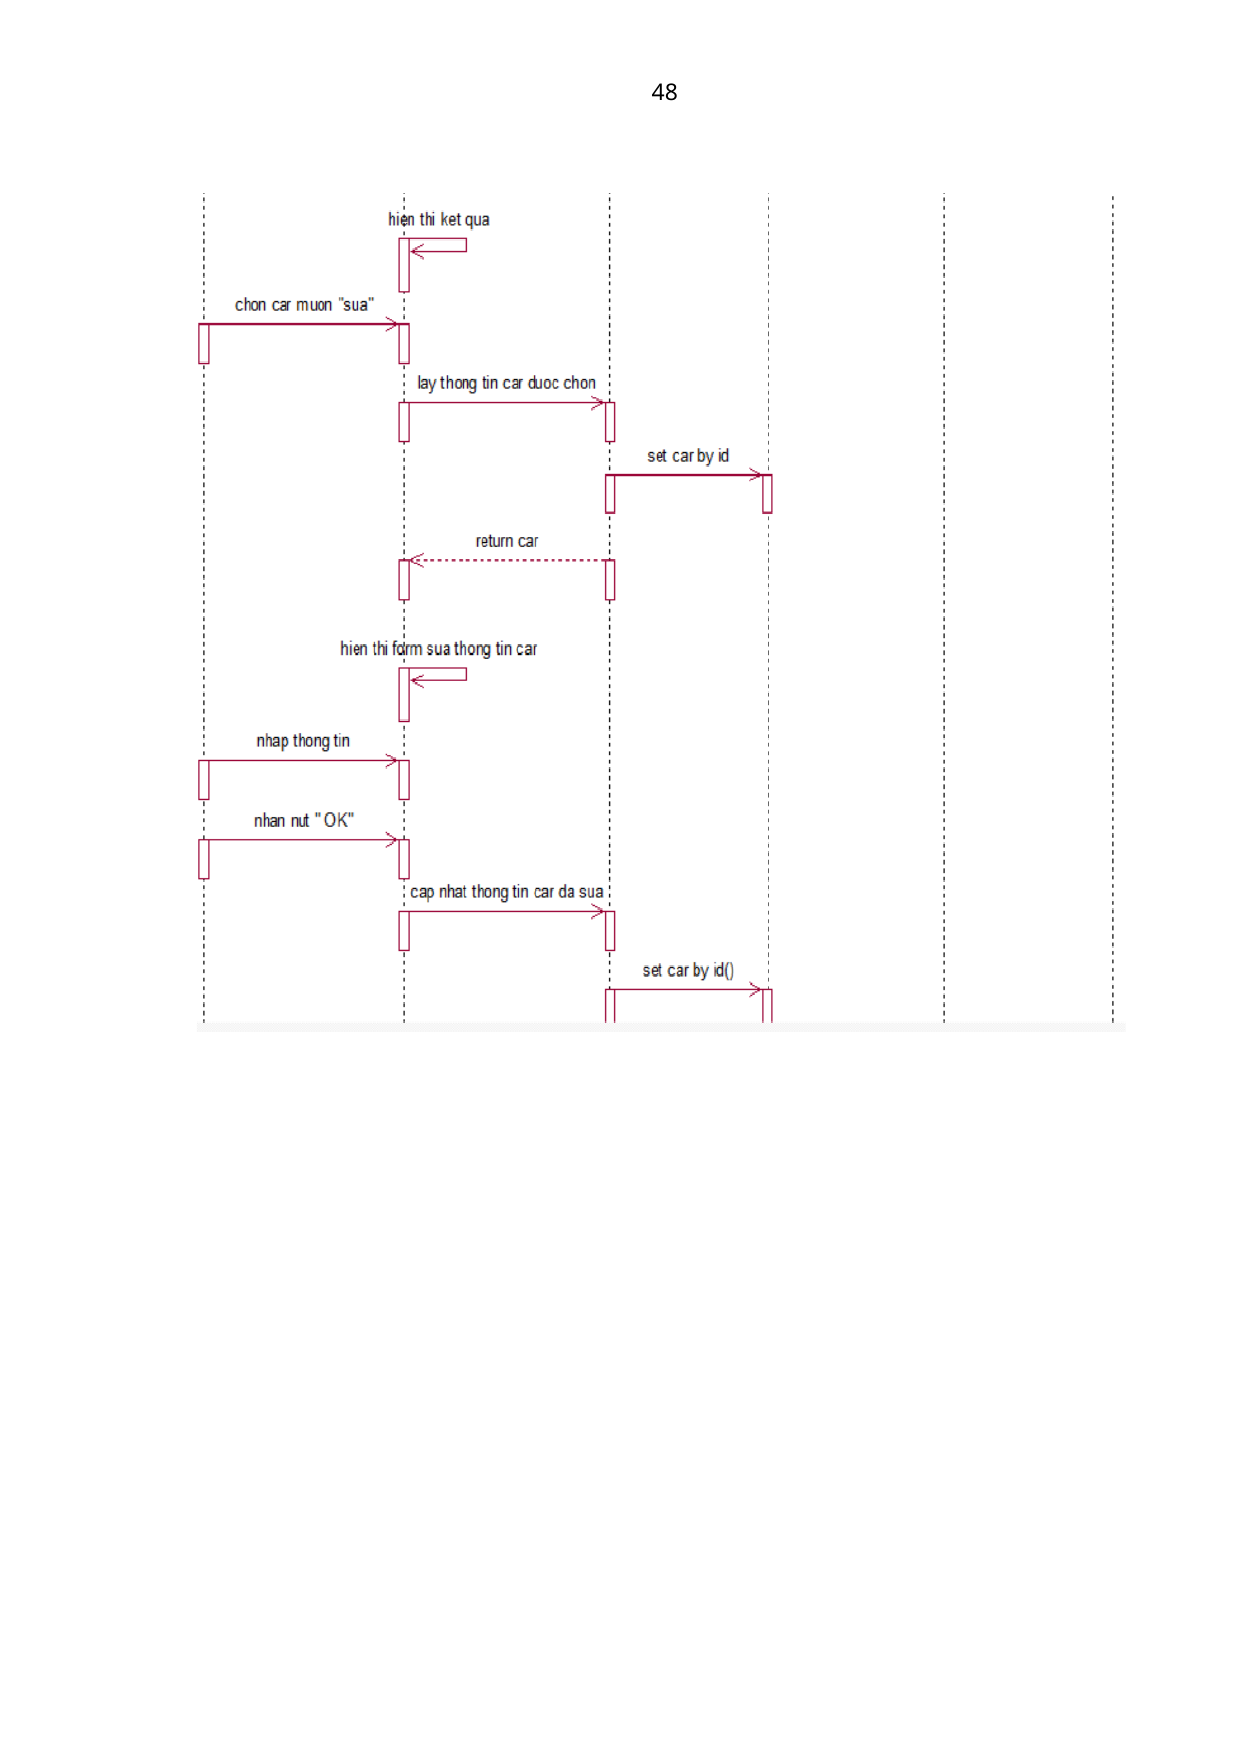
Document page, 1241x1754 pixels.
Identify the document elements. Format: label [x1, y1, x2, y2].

picture [196, 193, 1126, 1032]
